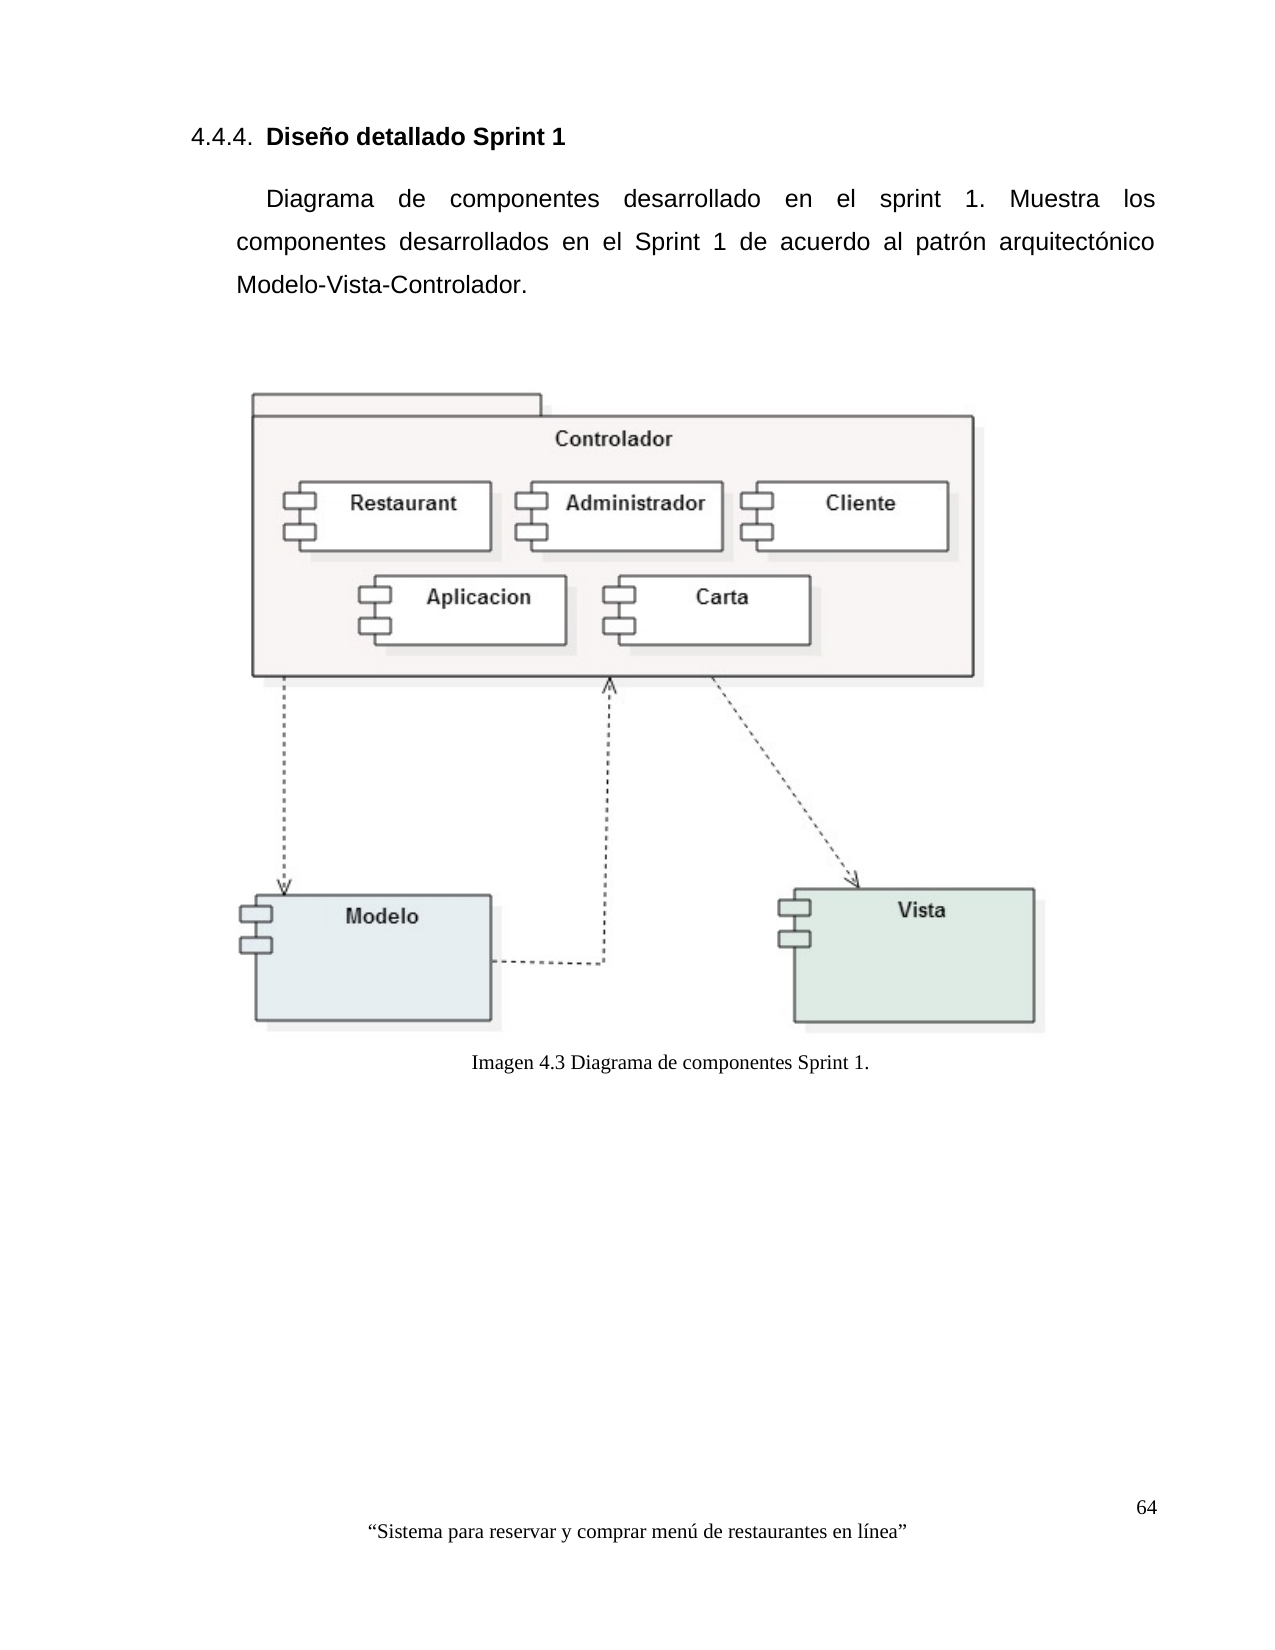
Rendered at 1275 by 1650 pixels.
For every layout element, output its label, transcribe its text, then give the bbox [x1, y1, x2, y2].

picture [225, 379, 1050, 1038]
text Diagrama de componentes desarrollado en el sprint 1. Muestra los componentes desarrollados en el Sprint 1 de acuerdo al patrón arquitectónico Modelo-Vista-Controlador. [236, 184, 1157, 299]
subtitle Diseño detallado Sprint 1 [191, 122, 1157, 151]
